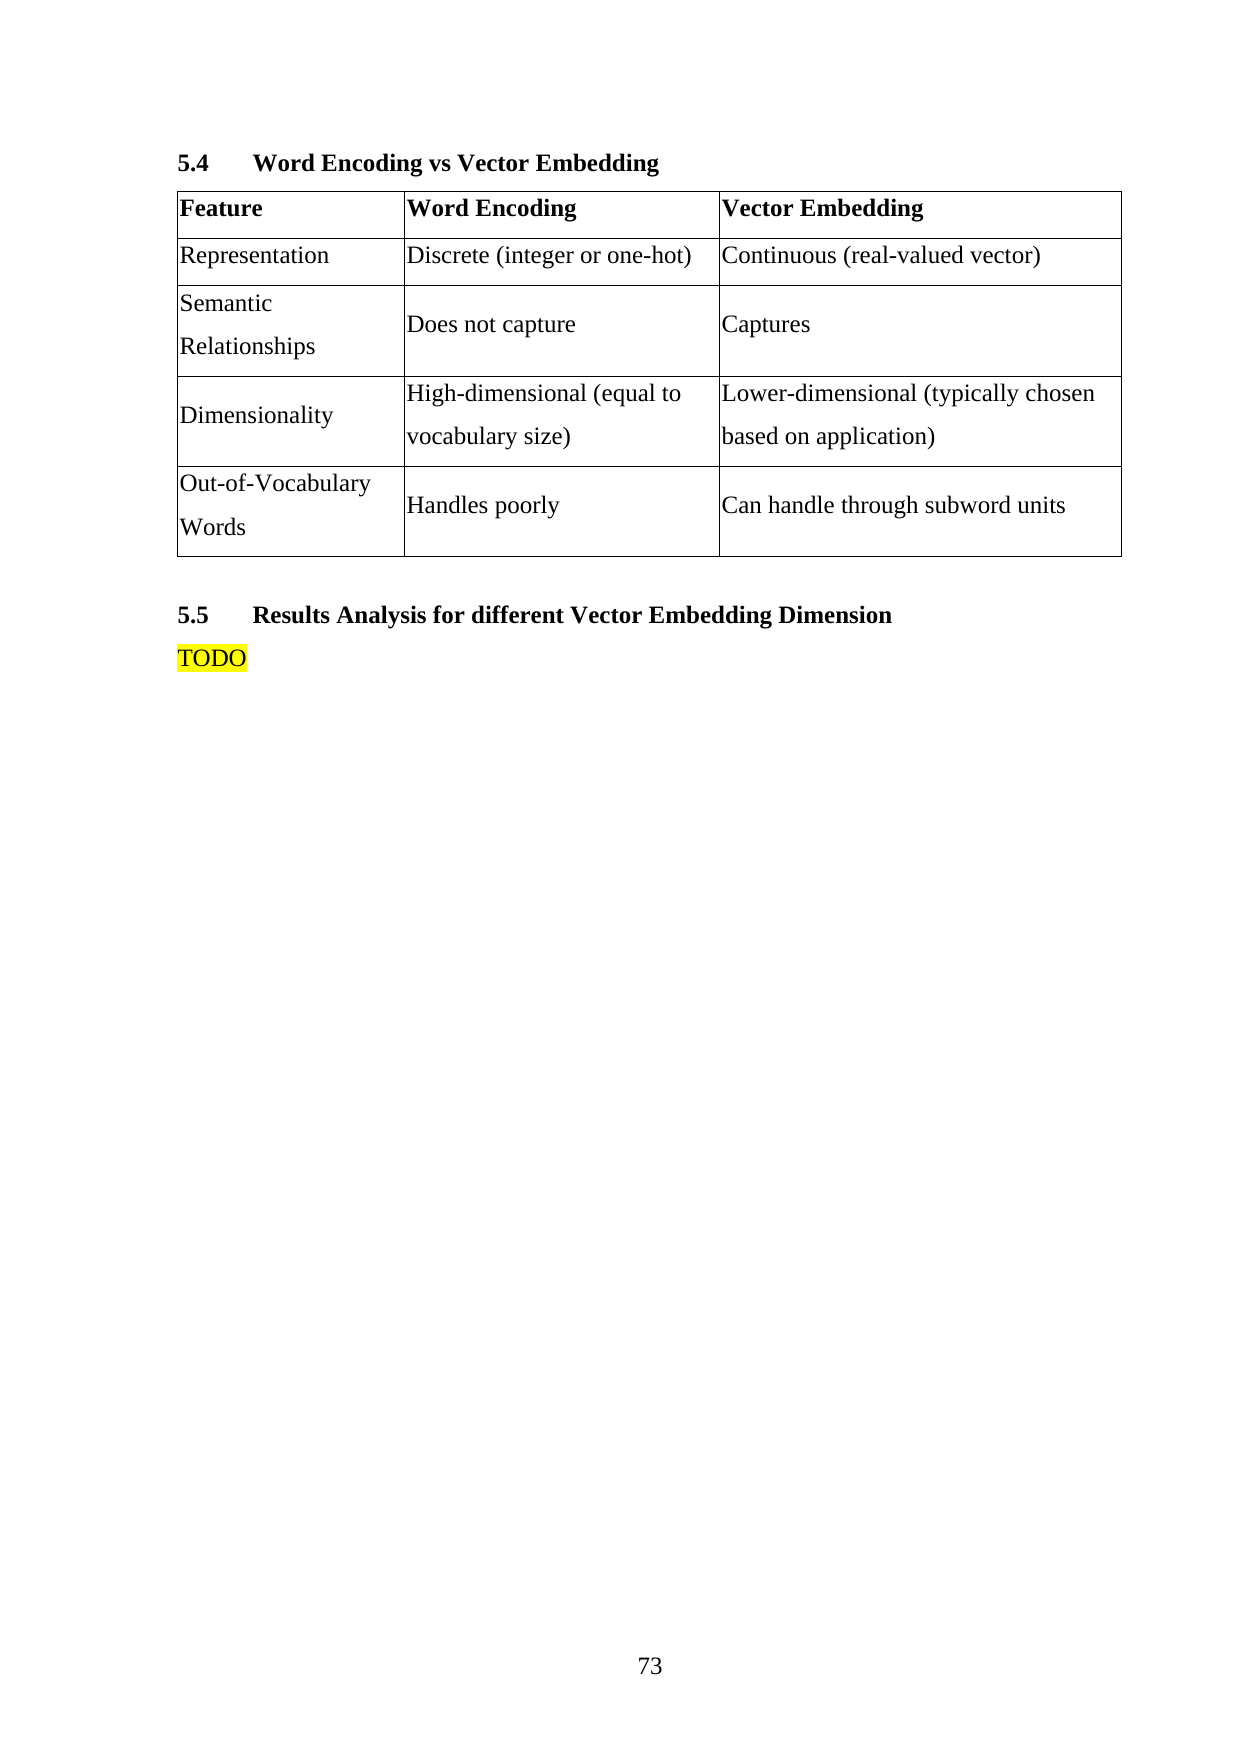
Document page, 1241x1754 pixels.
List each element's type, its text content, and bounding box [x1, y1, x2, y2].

table_cell Out-of-Vocabulary Words [178, 467, 404, 556]
table_cell High-dimensional (equal to vocabulary size) [405, 377, 719, 466]
table_cell Handles poorly [405, 467, 719, 556]
table_cell Dimensionality [178, 377, 404, 466]
table_cell Continuous (real-valued vector) [720, 239, 1121, 285]
table_header Vector Embedding [720, 192, 1121, 238]
text 5.4 Word Encoding vs Vector Embedding [177, 148, 1004, 176]
table_cell Discrete (integer or one-hot) [405, 239, 719, 285]
table_cell Lower-dimensional (typically chosen based on application) [720, 377, 1121, 466]
text TODO [177, 643, 1122, 672]
table_cell Does not capture [405, 286, 719, 376]
table_header Feature [178, 192, 404, 238]
table_cell Can handle through subword units [720, 467, 1121, 556]
table_cell Semantic Relationships [178, 286, 404, 376]
text 5.5 Results Analysis for different Vector Embedding Dimension [177, 600, 1004, 629]
table_cell Representation [178, 239, 404, 285]
table_header Word Encoding [405, 192, 719, 238]
table_cell Captures [720, 286, 1121, 376]
